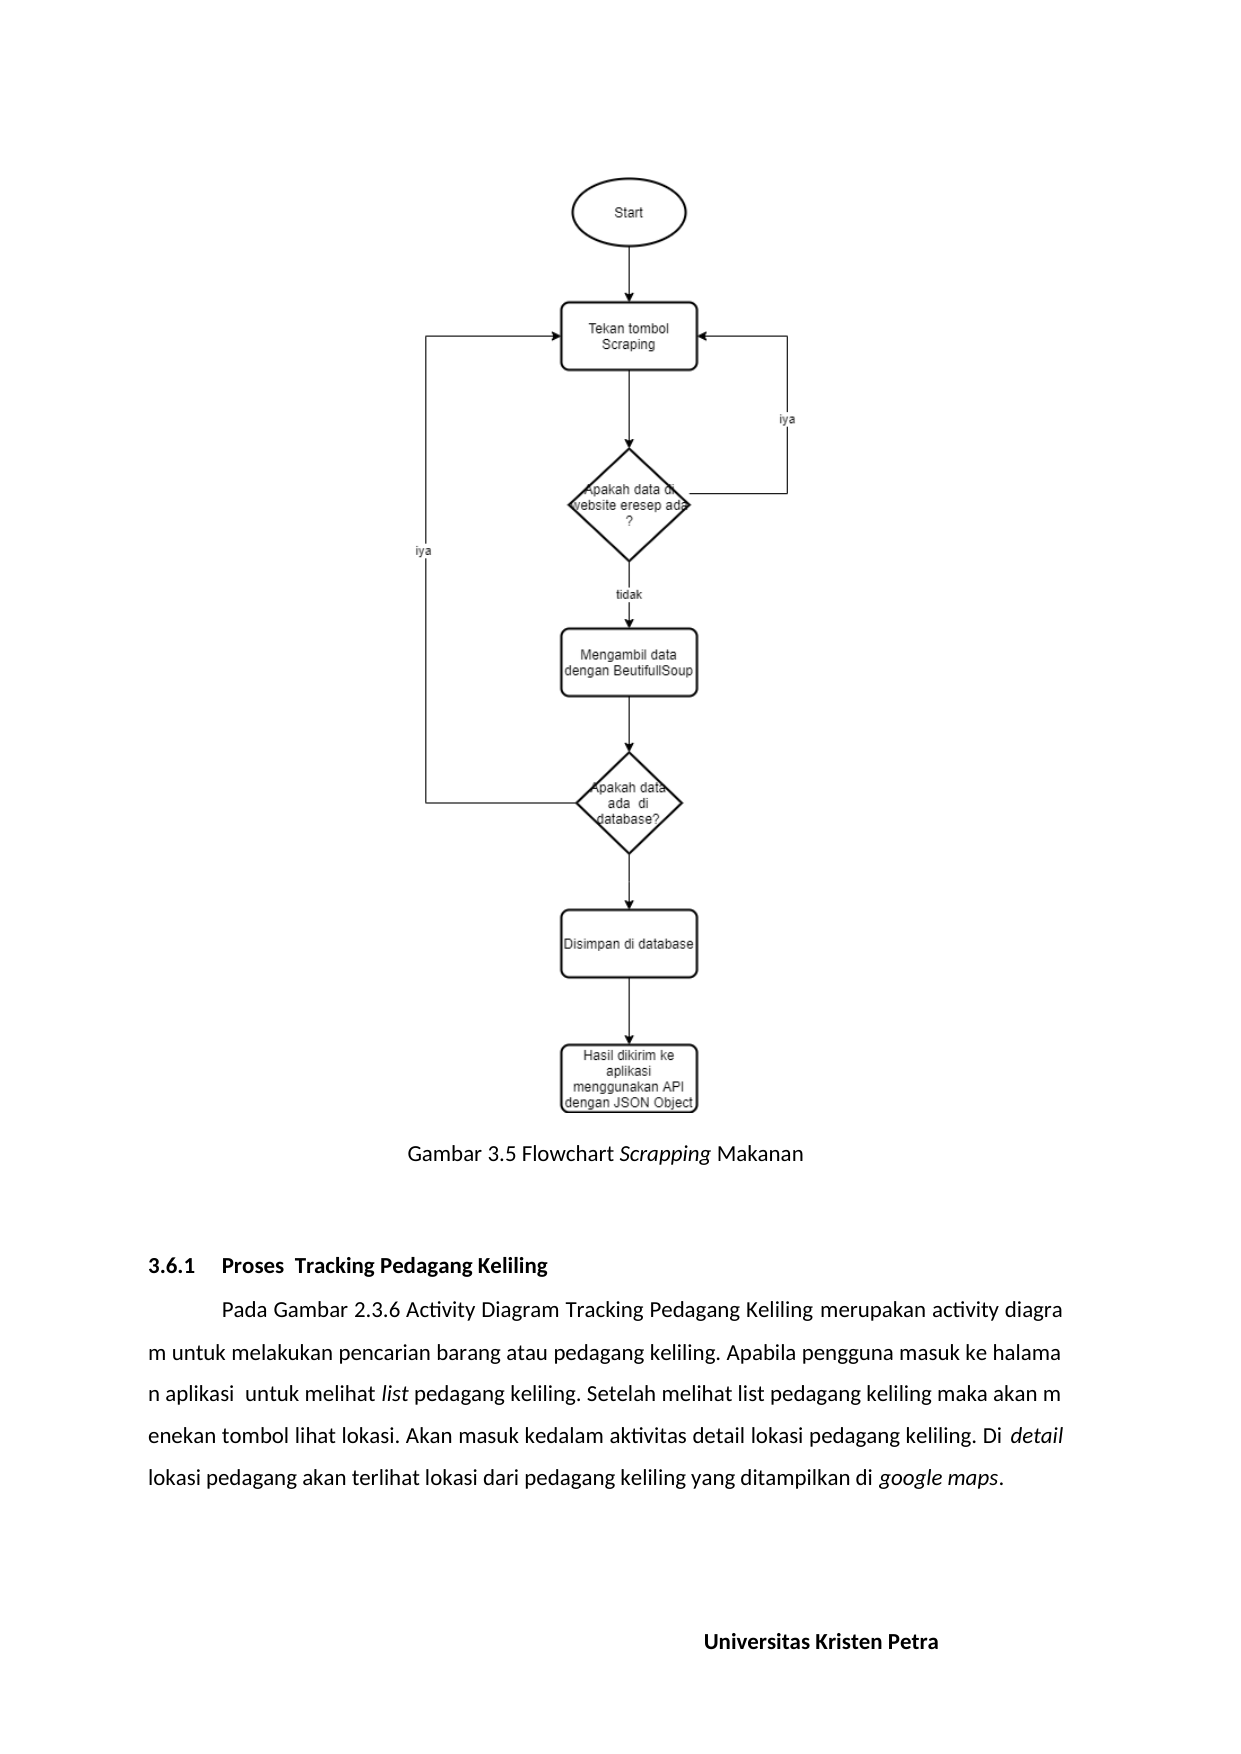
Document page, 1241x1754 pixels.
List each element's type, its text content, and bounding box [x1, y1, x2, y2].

subtitle Proses Tracking Pedagang Keliling [148, 1251, 1063, 1279]
text Pada Gambar 2.3.6 Activity Diagram Tracking Pedagang Keliling merupakan activity diagram untuk melakukan pencarian barang atau pedagang keliling. Apabila pengguna masuk ke halaman aplikasi untuk melihat list pedagang keliling. Setelah melihat list pedagang keliling maka akan menekan tombol lihat lokasi. Akan masuk kedalam aktivitas detail lokasi pedagang keliling. Di detail lokasi pedagang akan terlihat lokasi dari pedagang keliling yang ditampilkan di google maps. [148, 1296, 1063, 1492]
picture [414, 177, 797, 1113]
